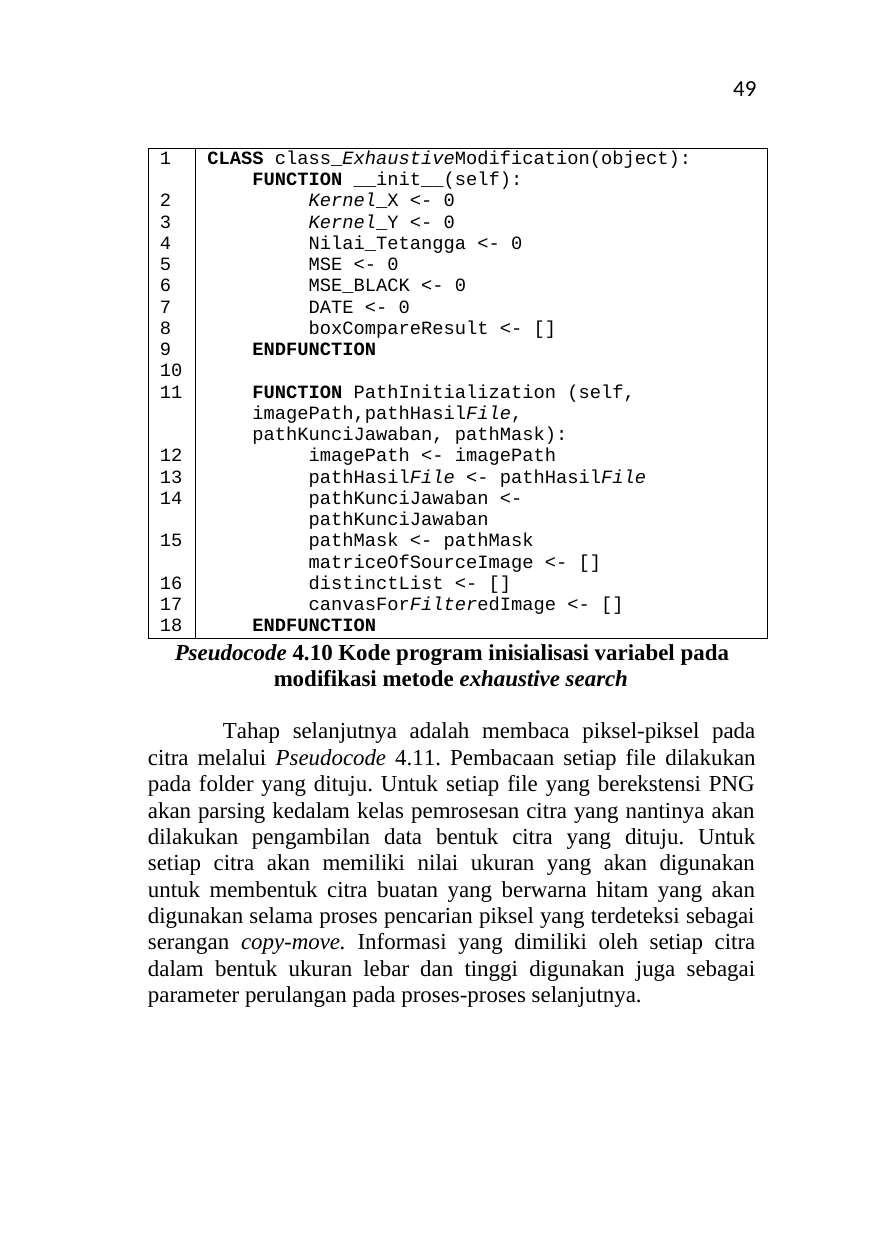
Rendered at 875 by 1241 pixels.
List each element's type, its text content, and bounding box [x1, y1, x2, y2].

text Tahap selanjutnya adalah membaca piksel-piksel pada citra melalui Pseudocode 4.11. Pembacaan setiap file dilakukan pada folder yang dituju. Untuk setiap file yang berekstensi PNG akan parsing kedalam kelas pemrosesan citra yang nantinya akan dilakukan pengambilan data bentuk citra yang dituju. Untuk setiap citra akan memiliki nilai ukuran yang akan digunakan untuk membentuk citra buatan yang berwarna hitam yang akan digunakan selama proses pencarian piksel yang terdeteksi sebagai serangan copy-move. Informasi yang dimiliki oleh setiap citra dalam bentuk ukuran lebar dan tinggi digunakan juga sebagai parameter perulangan pada proses-proses selanjutnya. [148, 718, 756, 1007]
table_header CLASS class_ExhaustiveModification(object): FUNCTION __init__(self): Kernel_X <- 0 Kernel_Y <- 0 Nilai_Tetangga <- 0 MSE <- 0 MSE_BLACK <- 0 DATE <- 0 boxCompareResult <- [] ENDFUNCTION FUNCTION PathInitialization (self, imagePath,pathHasilFile, pathKunciJawaban, pathMask): imagePath <- imagePath pathHasilFile <- pathHasilFile pathKunciJawaban <- pathKunciJawaban pathMask <- pathMask matriceOfSourceImage <- [] distinctList <- [] canvasForFilteredImage <- [] ENDFUNCTION [196, 149, 767, 637]
table_header 1 2 3 4 5 6 7 8 9 10 11 12 13 14 15 16 17 18 [149, 149, 195, 637]
